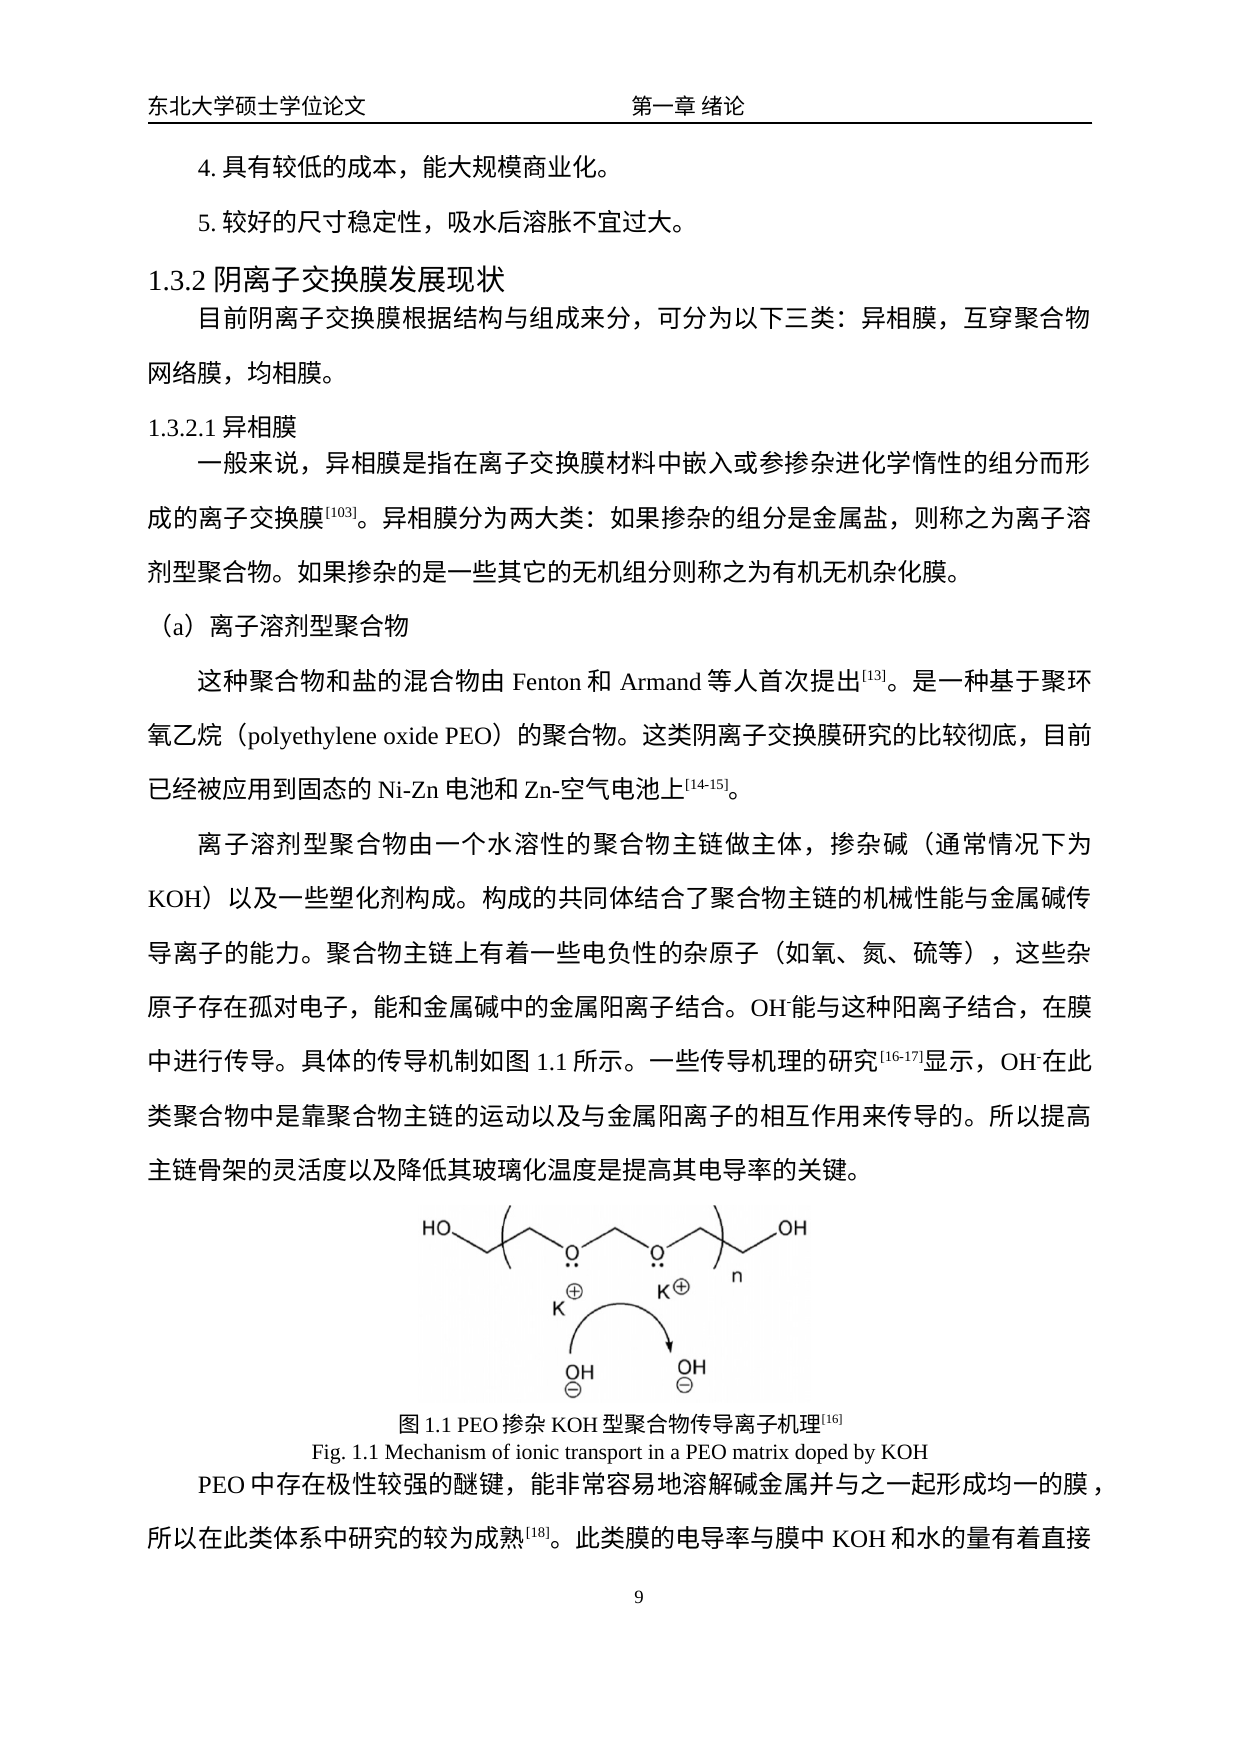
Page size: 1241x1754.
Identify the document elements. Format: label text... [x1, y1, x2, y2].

subtitle 1.3.2 阴离子交换膜发展现状 [148, 256, 1092, 299]
text Fig. 1.1 Mechanism of ionic transport in a PEO matrix doped by KOH [148, 1439, 1092, 1464]
text 一般来说，异相膜是指在离子交换膜材料中嵌入或参掺杂进化学惰性的组分而形成的离子交换膜[103]。异相膜分为两大类：如果掺杂的组分是金属盐，则称之为离子溶剂型聚合物。如果掺杂的是一些其它的无机组分则称之为有机无机杂化膜。 [148, 444, 1092, 589]
picture [406, 1205, 834, 1408]
text （a）离子溶剂型聚合物 [148, 607, 1092, 643]
text 目前阴离子交换膜根据结构与组成来分，可分为以下三类：异相膜，互穿聚合物网络膜，均相膜。 [148, 299, 1092, 389]
text 4. 具有较低的成本，能大规模商业化。 [148, 148, 1092, 184]
text 这种聚合物和盐的混合物由Fenton和 Armand等人首次提出[13]。是一种基于聚环氧乙烷（polyethylene oxide PEO）的聚合物。这类阴离子交换膜研究的比较彻底，目前已经被应用到固态的Ni-Zn电池和Zn-空气电池上[14-15]。 [148, 661, 1092, 806]
text 5. 较好的尺寸稳定性，吸水后溶胀不宜过大。 [148, 202, 1092, 238]
text 图1.1 PEO掺杂KOH型聚合物传导离子机理[16] [148, 1407, 1092, 1439]
subtitle 1.3.2.1 异相膜 [148, 407, 1092, 444]
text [148, 1464, 1092, 1555]
text 离子溶剂型聚合物由一个水溶性的聚合物主链做主体，掺杂碱（通常情况下为KOH）以及一些塑化剂构成。构成的共同体结合了聚合物主链的机械性能与金属碱传导离子的能力。聚合物主链上有着一些电负性的杂原子（如氧、氮、硫等），这些杂原子存在孤对电子，能和金属碱中的金属阳离子结合。OH-能与这种阳离子结合，在膜中进行传导。具体的传导机制如图1.1所示。一些传导机理的研究[16-17]显示，OH-在此类聚合物中是靠聚合物主链的运动以及与金属阳离子的相互作用来传导的。所以提高主链骨架的灵活度以及降低其玻璃化温度是提高其电导率的关键。 [148, 824, 1092, 1187]
